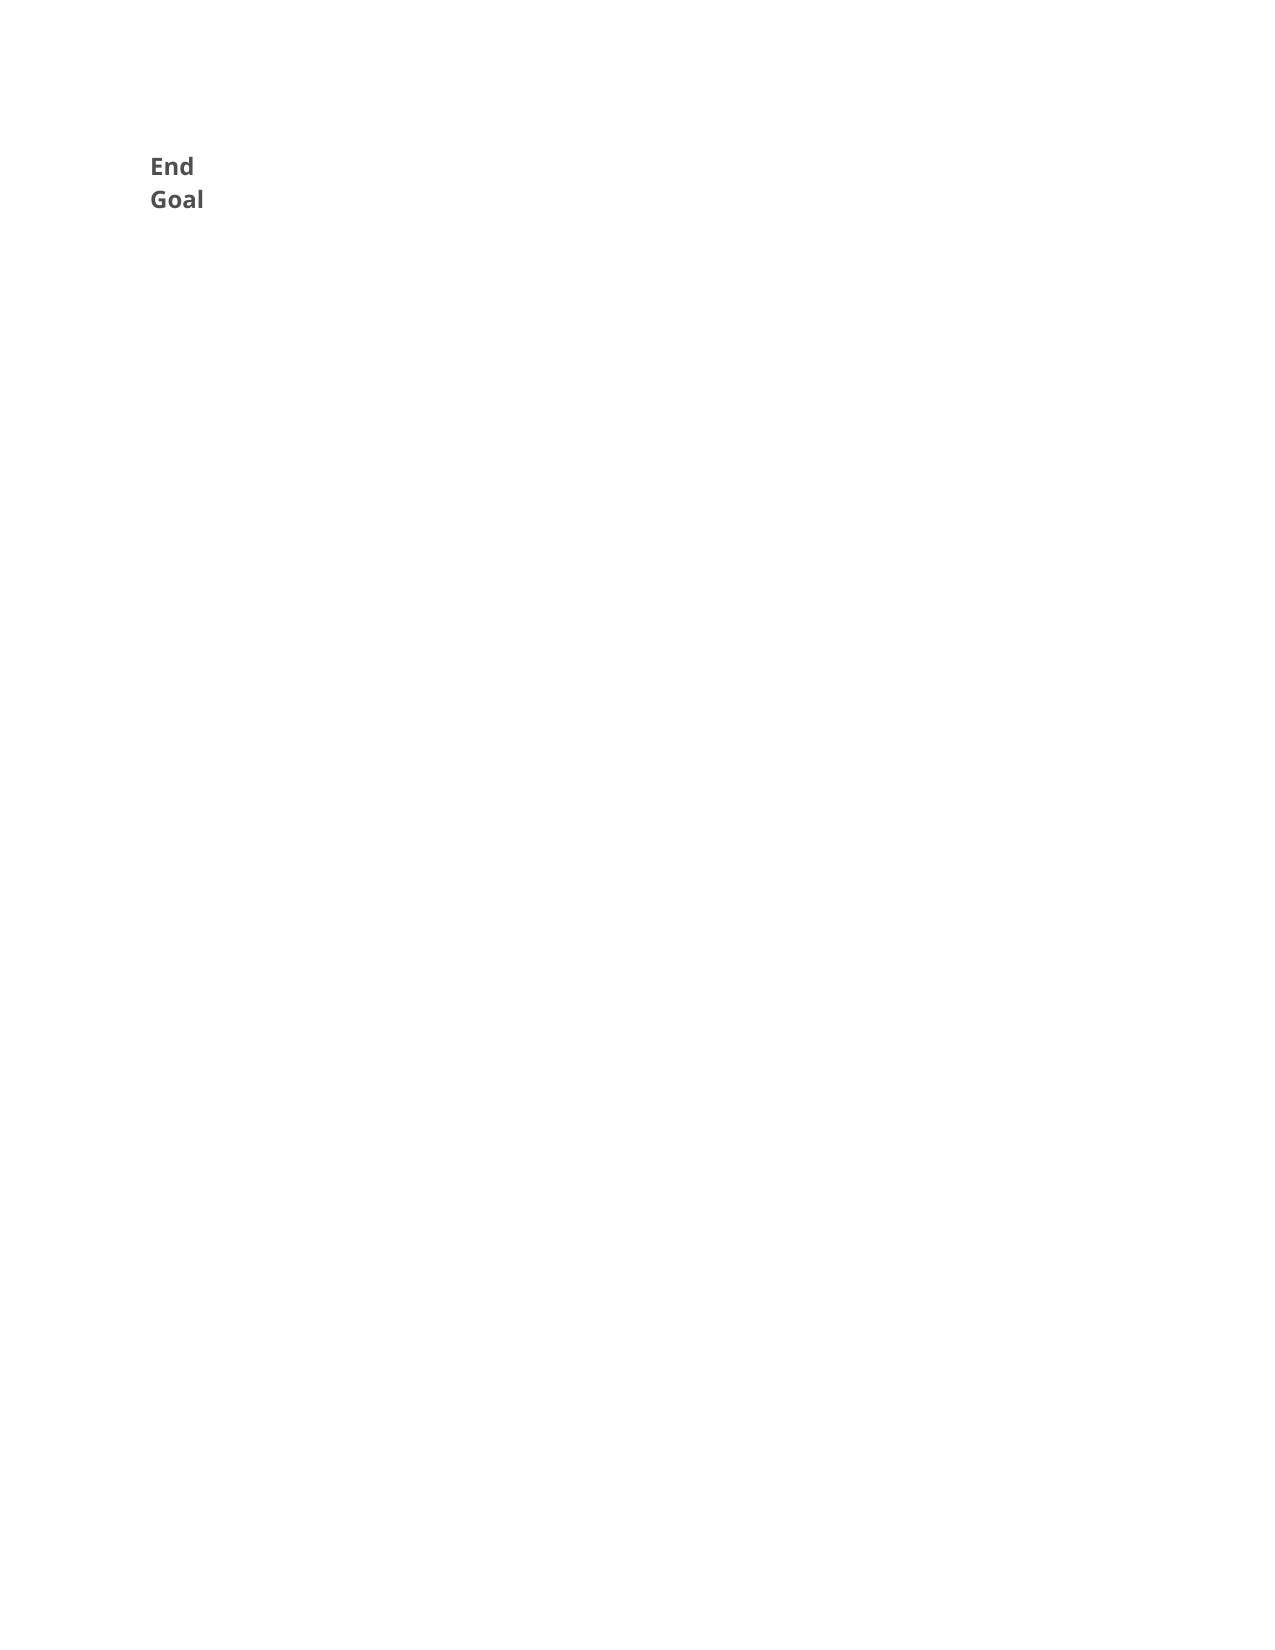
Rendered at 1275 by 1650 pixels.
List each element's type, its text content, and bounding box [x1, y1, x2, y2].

text End Goal [150, 150, 1125, 1500]
